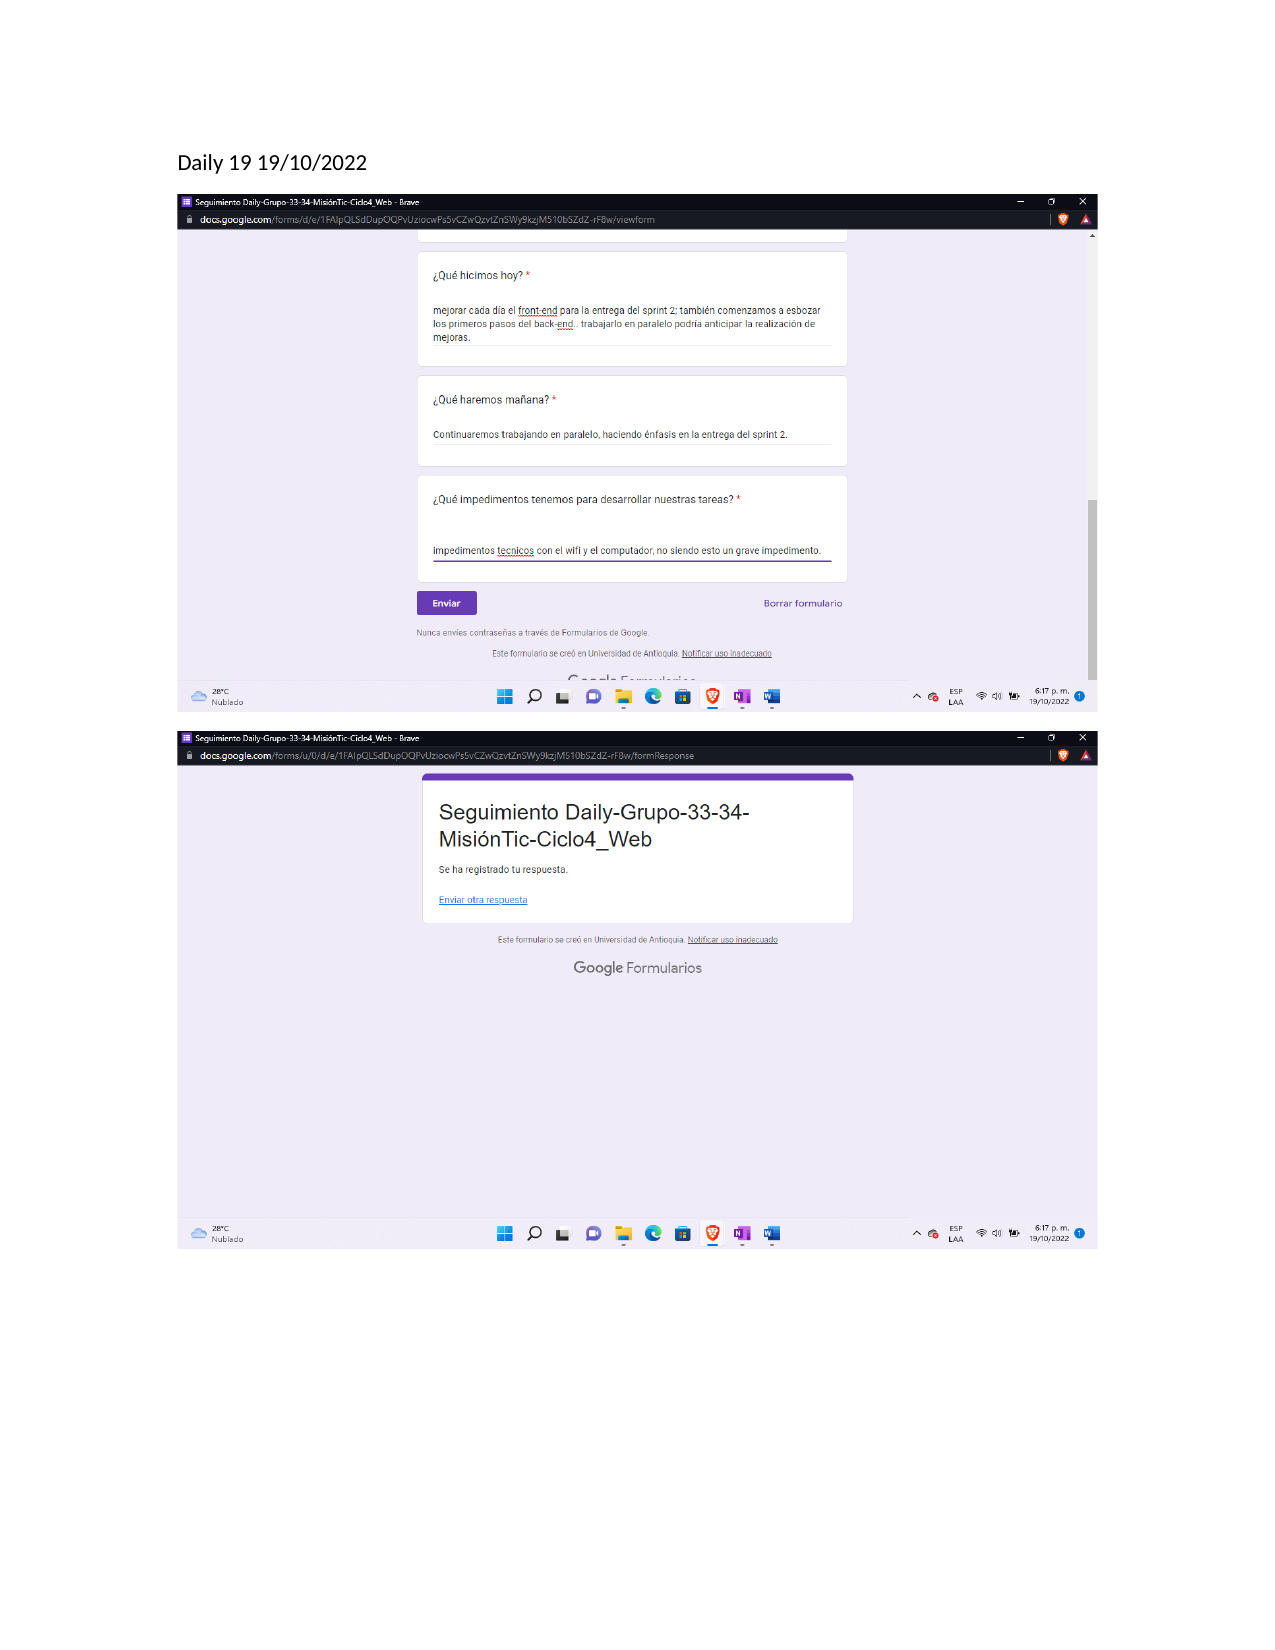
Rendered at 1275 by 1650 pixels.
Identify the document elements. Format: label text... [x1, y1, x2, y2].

text Daily 19 19/10/2022 [177, 148, 1098, 176]
picture [177, 731, 1098, 1249]
picture [177, 194, 1098, 712]
